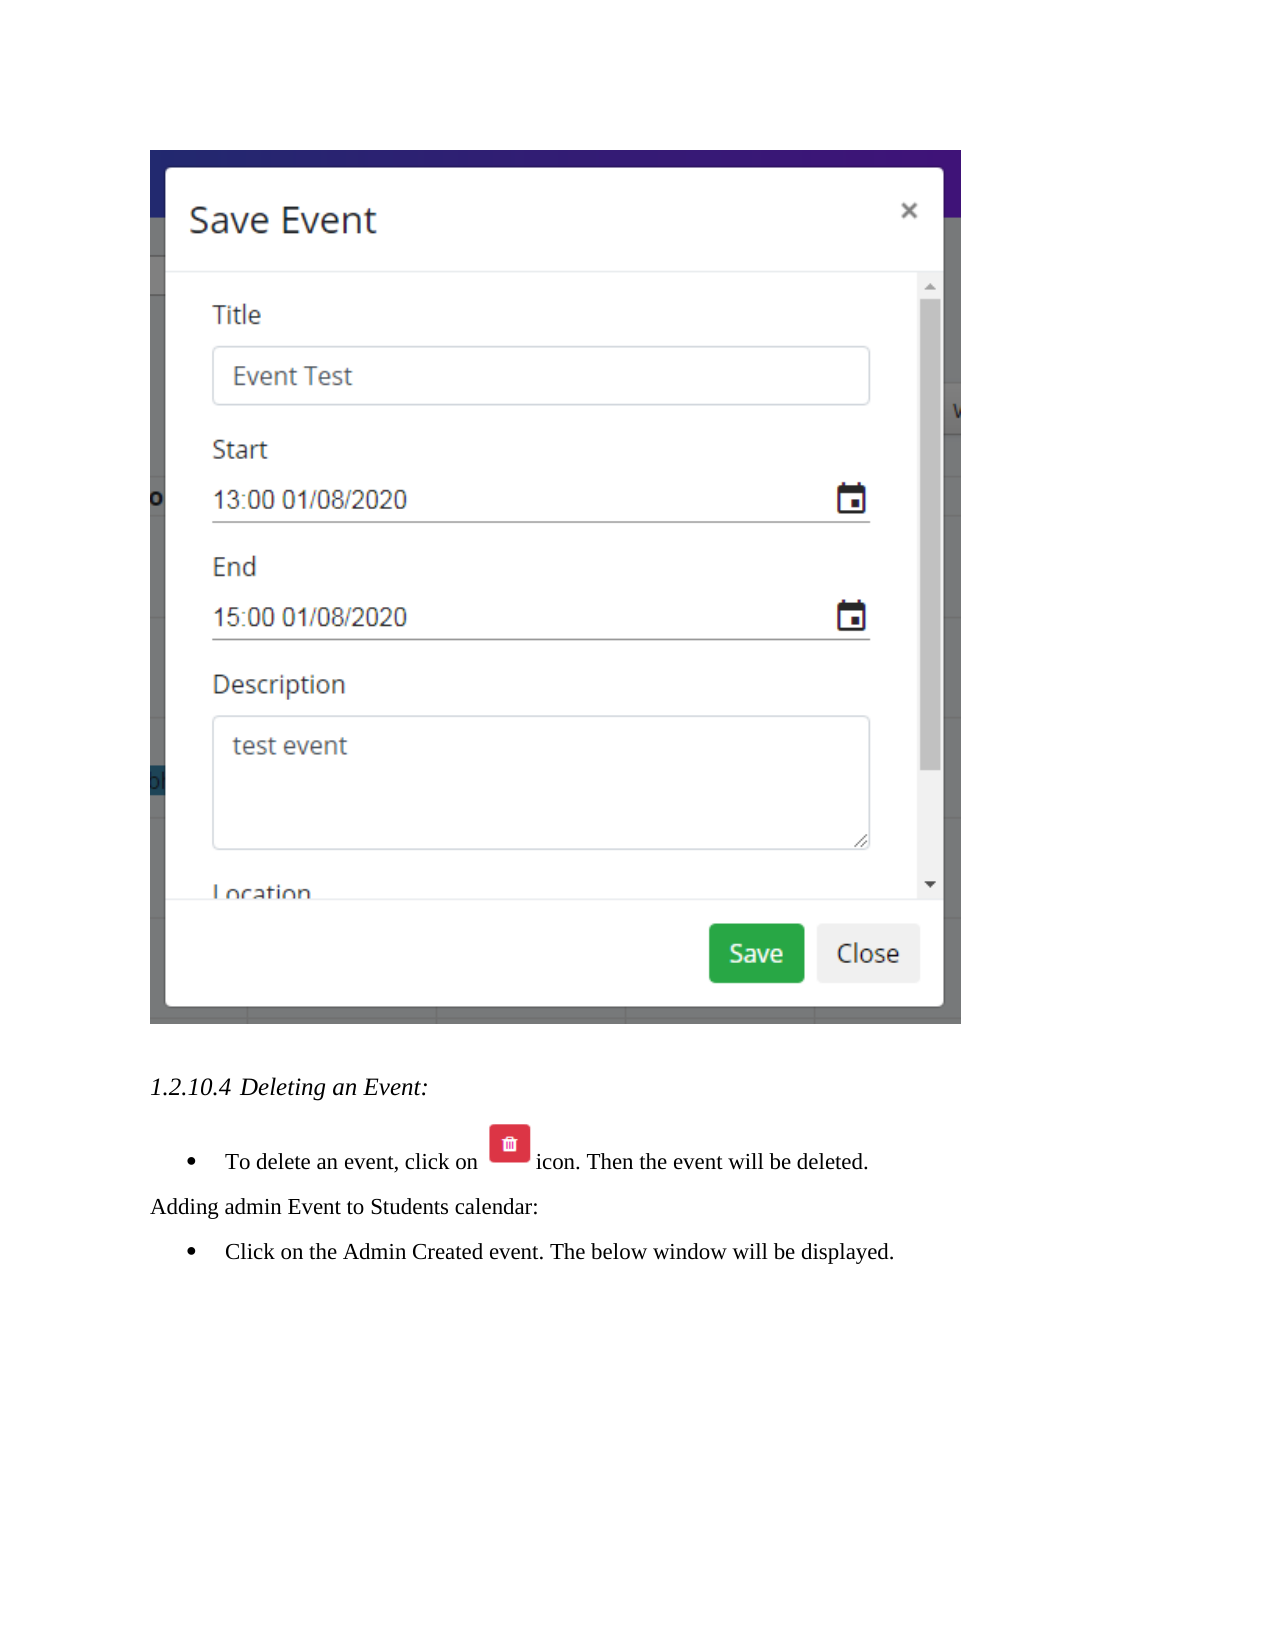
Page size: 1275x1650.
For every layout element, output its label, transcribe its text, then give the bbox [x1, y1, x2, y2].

list To delete an event, click on icon. Then the event will be deleted. [187, 1118, 1125, 1174]
list Click on the Admin Created event. The below window will be displayed. [187, 1238, 1125, 1265]
picture [484, 1118, 536, 1170]
subtitle Deleting an Event: [150, 1072, 1125, 1101]
text Adding admin Event to Students calendar: [150, 1193, 1125, 1220]
picture [150, 150, 961, 1024]
